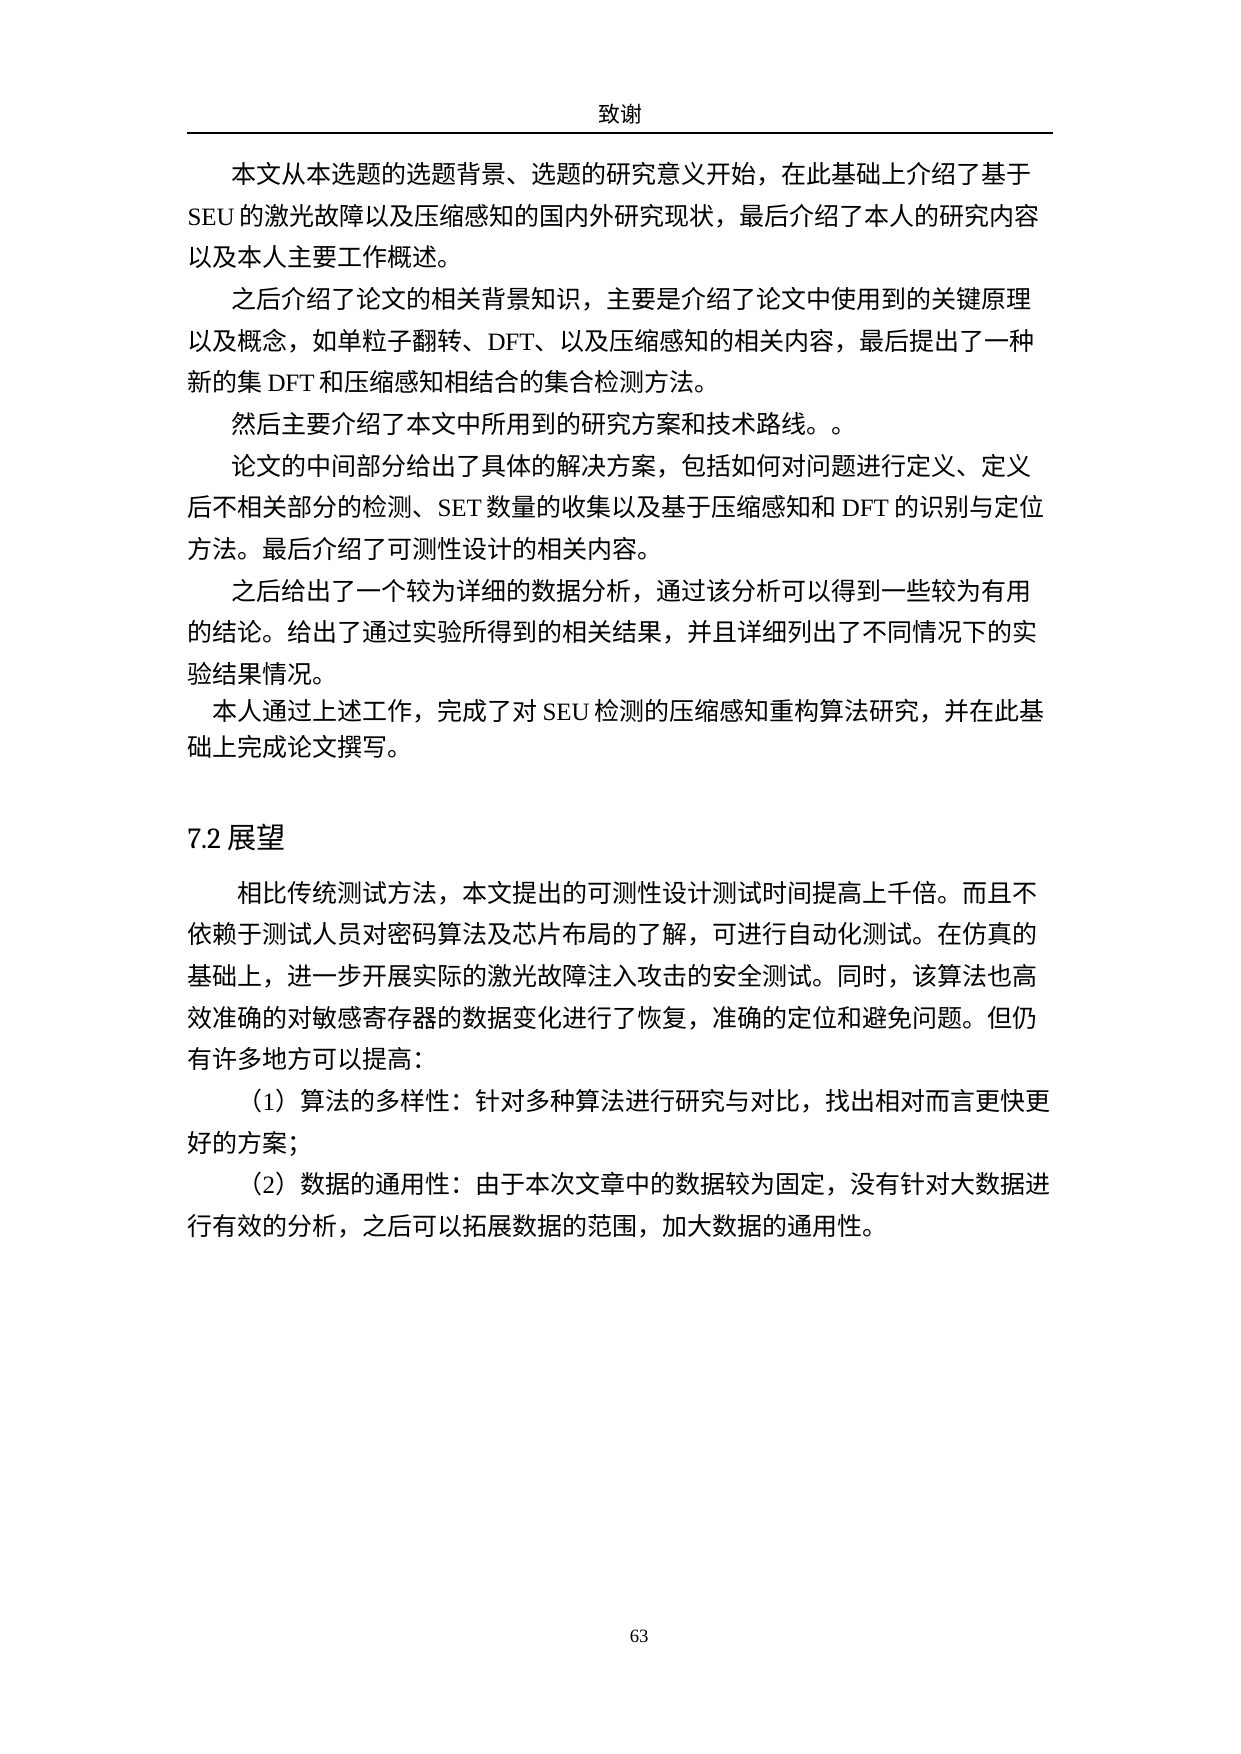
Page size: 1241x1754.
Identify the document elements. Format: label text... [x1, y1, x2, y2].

text 论文的中间部分给出了具体的解决方案，包括如何对问题进行定义、定义后不相关部分的检测、SET数量的收集以及基于压缩感知和DFT的识别与定位方法。最后介绍了可测性设计的相关内容。 [187, 442, 1053, 567]
text 然后主要介绍了本文中所用到的研究方案和技术路线。。 [187, 400, 1053, 442]
text （1）算法的多样性：针对多种算法进行研究与对比，找出相对而言更快更好的方案； [187, 1077, 1053, 1161]
text 之后给出了一个较为详细的数据分析，通过该分析可以得到一些较为有用的结论。给出了通过实验所得到的相关结果，并且详细列出了不同情况下的实验结果情况。 [187, 567, 1053, 692]
text 本文从本选题的选题背景、选题的研究意义开始，在此基础上介绍了基于SEU的激光故障以及压缩感知的国内外研究现状，最后介绍了本人的研究内容以及本人主要工作概述。 [187, 150, 1053, 275]
text （2）数据的通用性：由于本次文章中的数据较为固定，没有针对大数据进行有效的分析，之后可以拓展数据的范围，加大数据的通用性。 [187, 1161, 1053, 1244]
text 相比传统测试方法，本文提出的可测性设计测试时间提高上千倍。而且不依赖于测试人员对密码算法及芯片布局的了解，可进行自动化测试。在仿真的基础上，进一步开展实际的激光故障注入攻击的安全测试。同时，该算法也高效准确的对敏感寄存器的数据变化进行了恢复，准确的定位和避免问题。但仍有许多地方可以提高： [187, 869, 1053, 1077]
subtitle 7.2 展望 [187, 814, 1053, 856]
text 本人通过上述工作，完成了对SEU检测的压缩感知重构算法研究，并在此基础上完成论文撰写。 [187, 692, 1053, 764]
text 之后介绍了论文的相关背景知识，主要是介绍了论文中使用到的关键原理以及概念，如单粒子翻转、DFT、以及压缩感知的相关内容，最后提出了一种新的集DFT和压缩感知相结合的集合检测方法。 [187, 275, 1053, 400]
